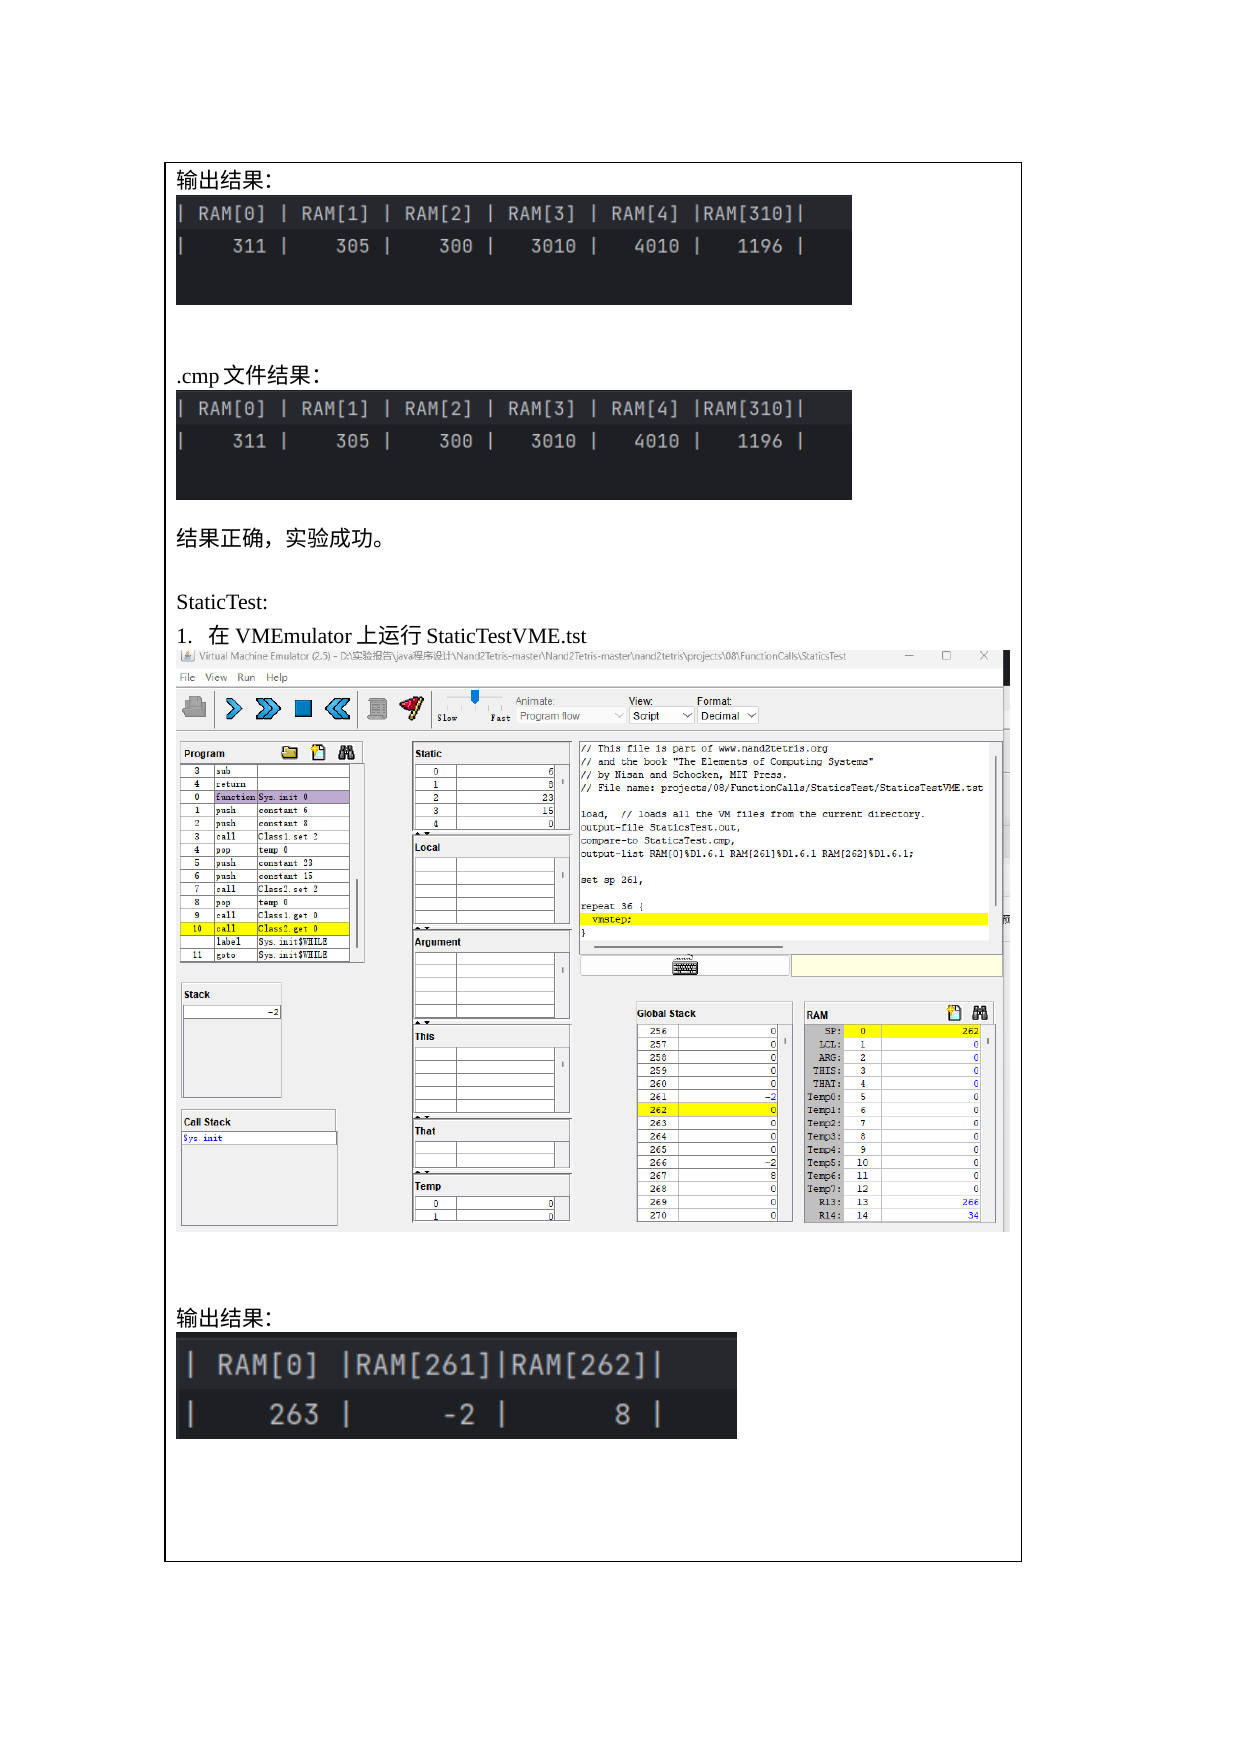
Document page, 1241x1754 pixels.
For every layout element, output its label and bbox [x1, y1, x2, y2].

picture [176, 195, 852, 305]
picture [176, 650, 1010, 1232]
table_header [166, 163, 1021, 1561]
picture [176, 1332, 737, 1439]
picture [176, 390, 852, 500]
